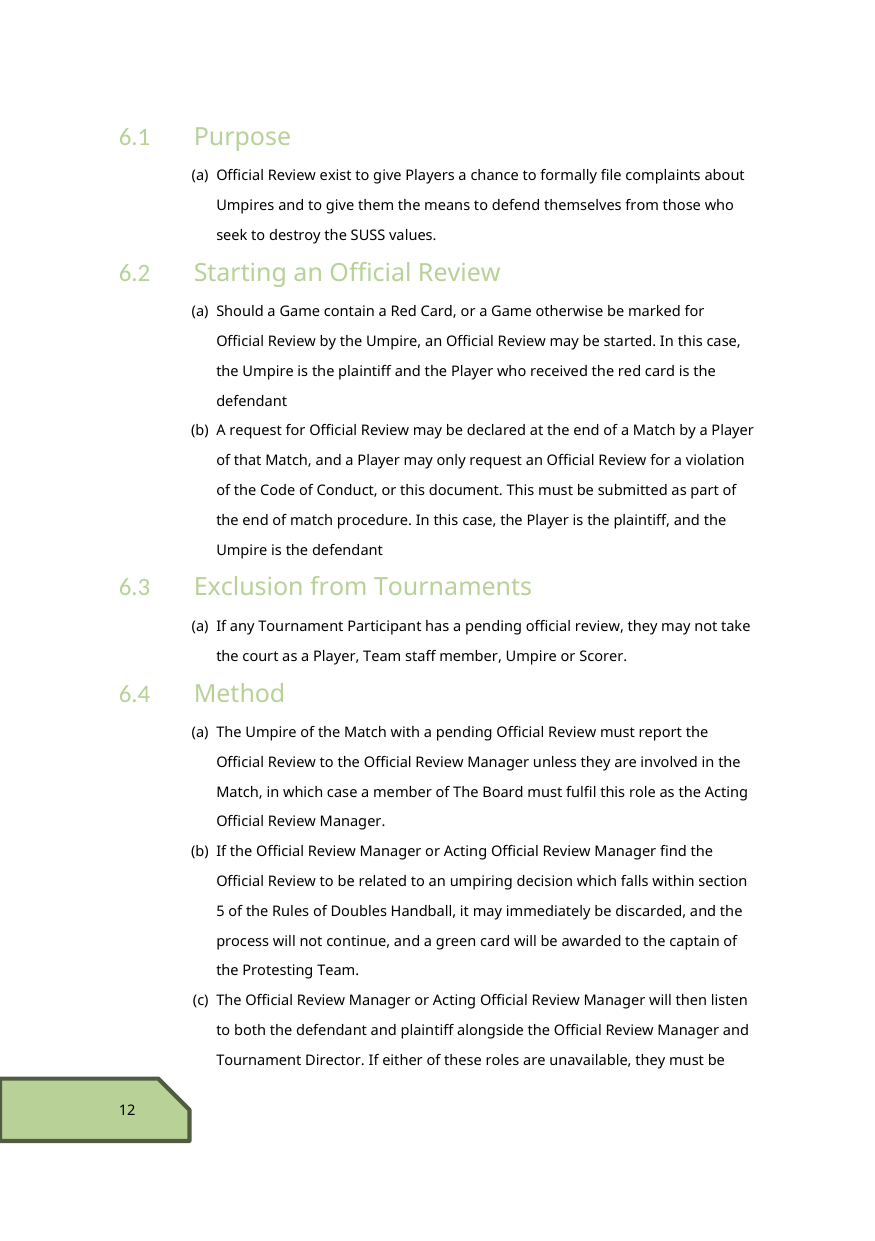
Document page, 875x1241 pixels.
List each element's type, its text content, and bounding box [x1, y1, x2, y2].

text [208, 990, 756, 1069]
text If the Official Review Manager or Acting Official Review Manager find the Official Review to be related to an umpiring decision which falls within section 5 of the Rules of Doubles Handball, it may immediately be discarded, and the process will not continue, and a green card will be awarded to the captain of the Protesting Team. [208, 841, 756, 980]
text Should a Game contain a Red Card, or a Game otherwise be marked for Official Review by the Umpire, an Official Review may be started. In this case, the Umpire is the plaintiff and the Player who received the red card is the defendant [208, 301, 756, 410]
text A request for Official Review may be declared at the end of a Match by a Player of that Match, and a Player may only request an Official Review for a violation of the Code of Conduct, or this document. This must be submitted as part of the end of match procedure. In this case, the Player is the plaintiff, and the Umpire is the defendant [208, 420, 756, 559]
subtitle Purpose [118, 118, 756, 152]
subtitle Method [118, 675, 756, 709]
text Official Review exist to give Players a chance to formally file complaints about Umpires and to give them the means to defend themselves from those who seek to destroy the SUSS values. [208, 165, 756, 244]
subtitle Starting an Official Review [118, 254, 756, 288]
subtitle Exclusion from Tournaments [118, 569, 756, 603]
text The Umpire of the Match with a pending Official Review must report the Official Review to the Official Review Manager unless they are involved in the Match, in which case a member of The Board must fulfil this role as the Acting Official Review Manager. [208, 722, 756, 831]
text If any Tournament Participant has a pending official review, they may not take the court as a Player, Team staff member, Umpire or Scorer. [208, 616, 756, 665]
